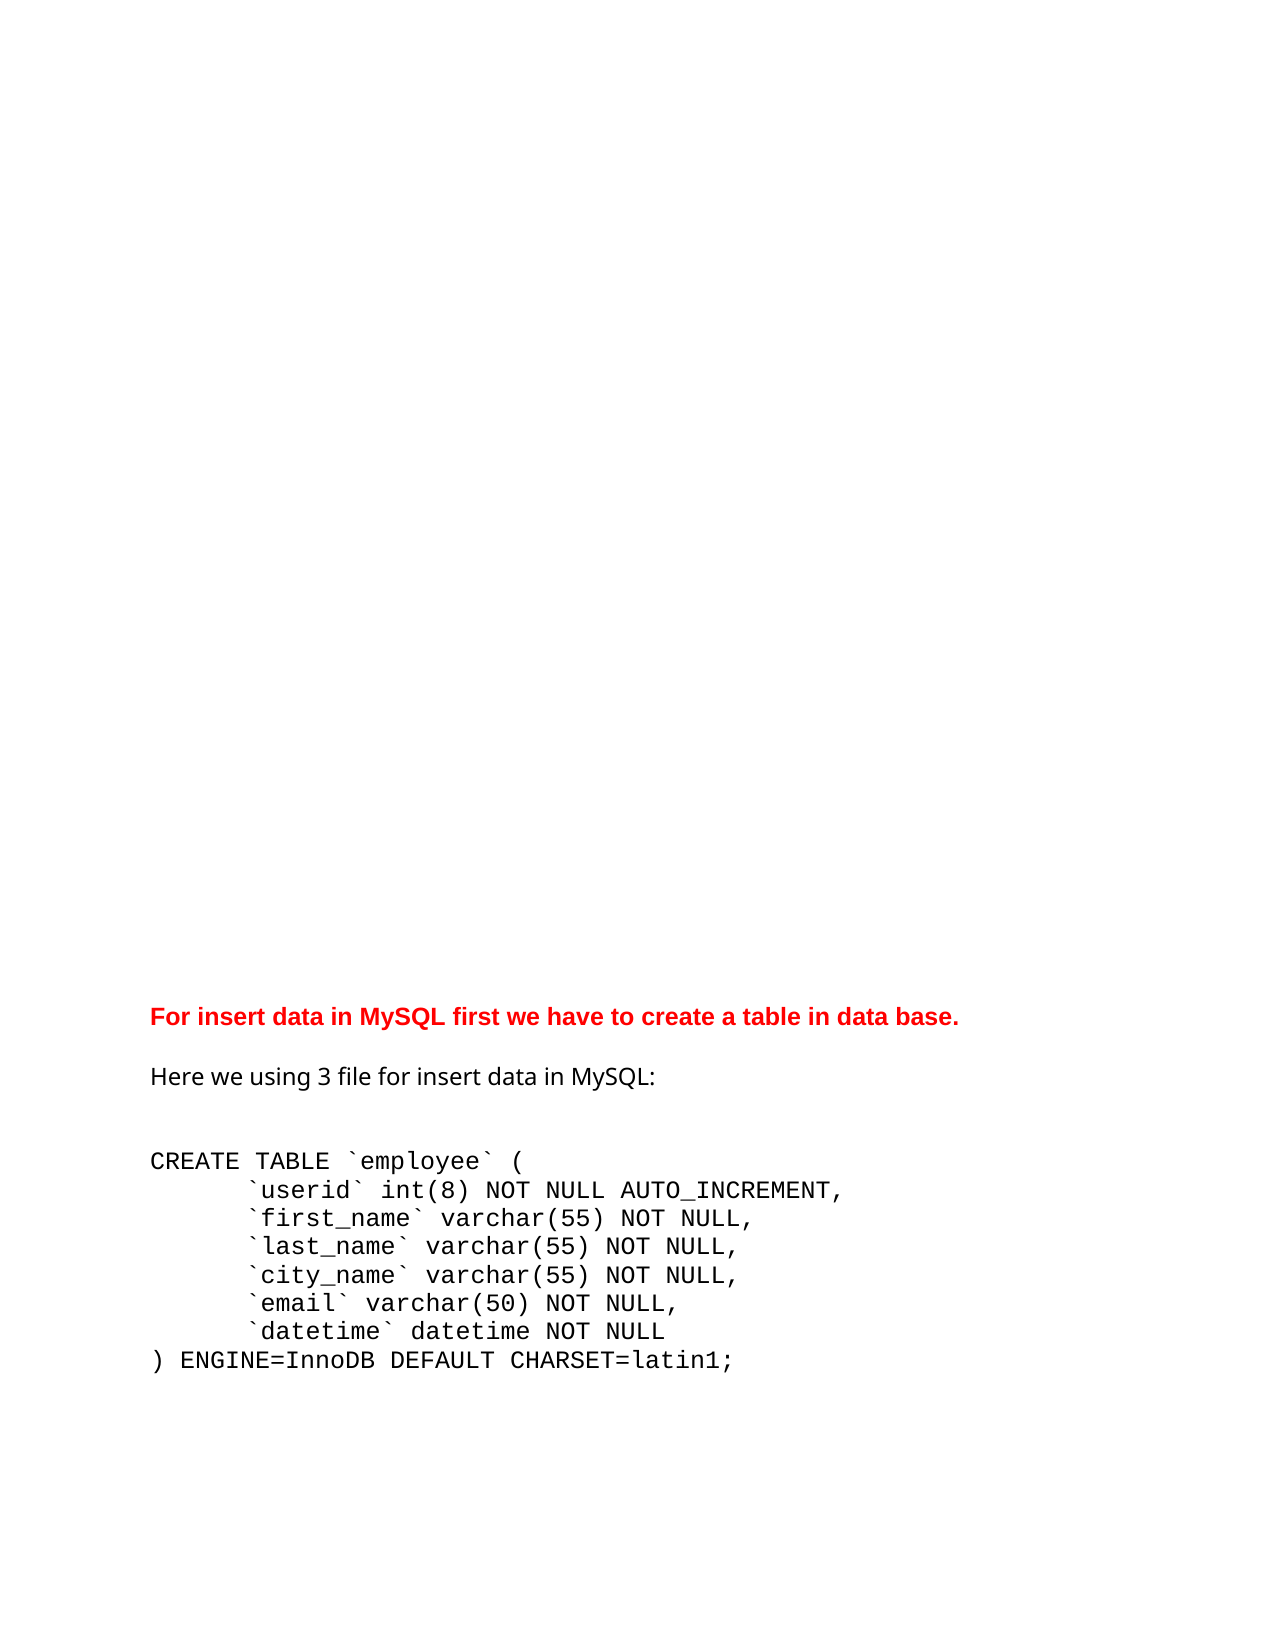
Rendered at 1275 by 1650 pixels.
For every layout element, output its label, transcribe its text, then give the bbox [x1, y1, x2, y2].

text ) ENGINE=InnoDB DEFAULT CHARSET=latin1; [150, 1347, 1125, 1376]
text `email` varchar(50) NOT NULL, [150, 1291, 1125, 1319]
text `userid` int(8) NOT NULL AUTO_INCREMENT, [150, 1177, 1125, 1206]
text `city_name` varchar(55) NOT NULL, [150, 1262, 1125, 1291]
text CREATE TABLE `employee` ( [150, 1149, 1125, 1177]
text `datetime` datetime NOT NULL [150, 1319, 1125, 1347]
text `last_name` varchar(55) NOT NULL, [150, 1234, 1125, 1262]
text Here we using 3 file for insert data in MySQL: [150, 1060, 1125, 1121]
text For insert data in MySQL first we have to create a table in data base. [150, 1002, 1125, 1031]
text `first_name` varchar(55) NOT NULL, [150, 1206, 1125, 1234]
